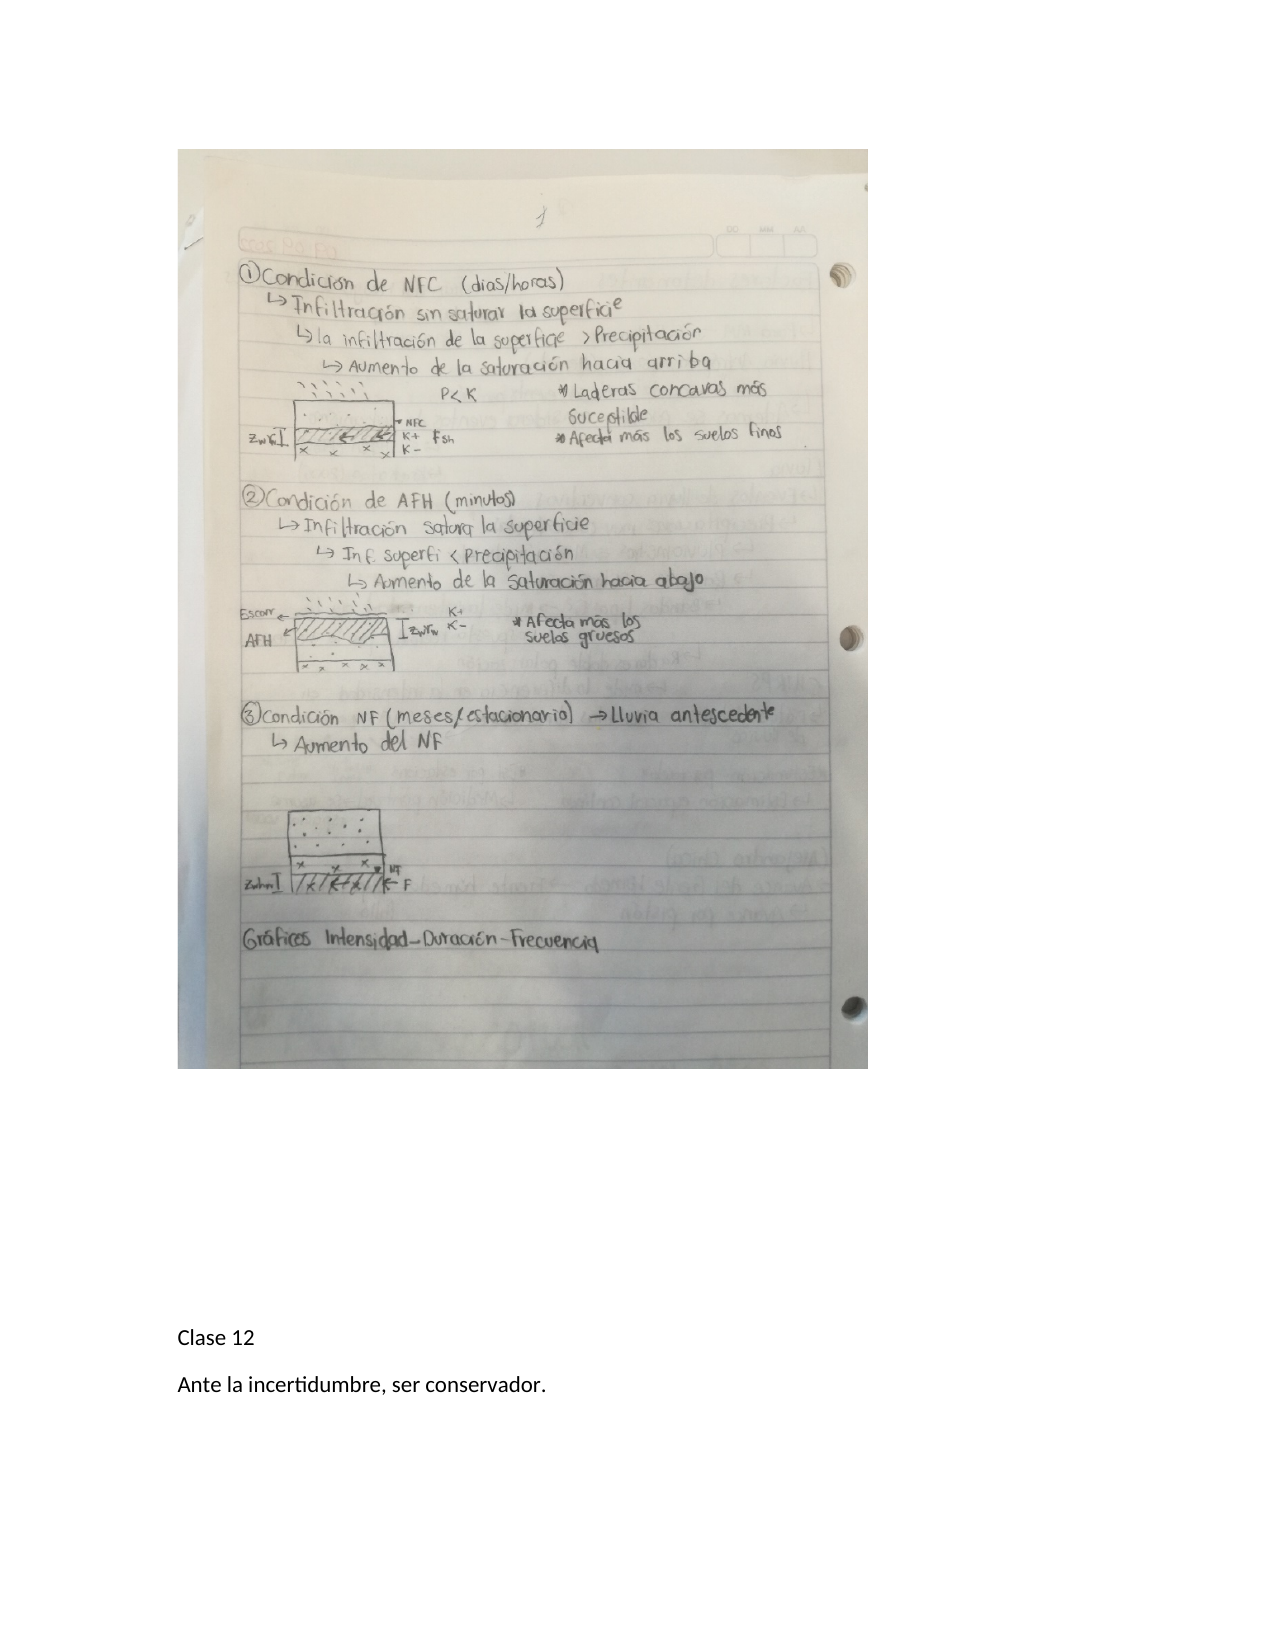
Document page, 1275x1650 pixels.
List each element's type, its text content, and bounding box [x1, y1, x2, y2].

text Ante la incertidumbre, ser conservador. [177, 1370, 1098, 1398]
picture [178, 150, 868, 1068]
text Clase 12 [177, 1323, 1098, 1351]
